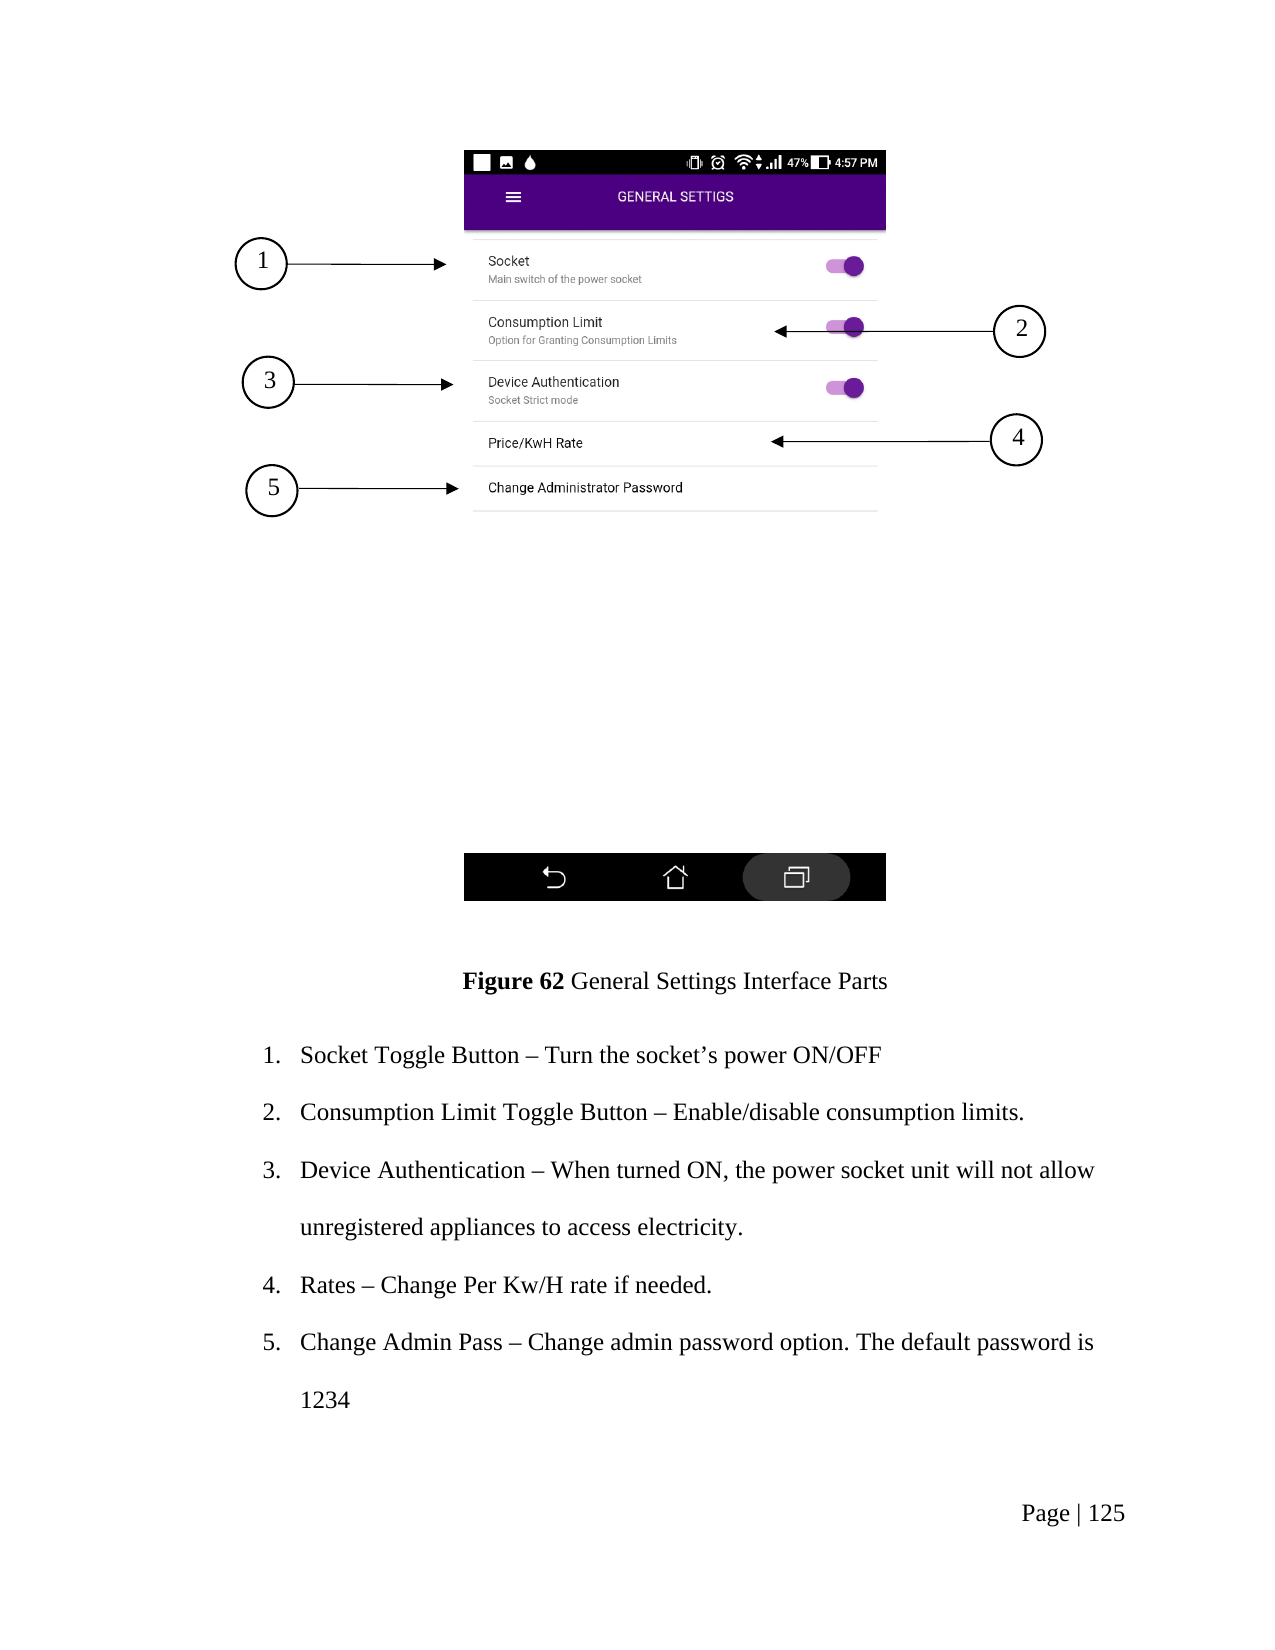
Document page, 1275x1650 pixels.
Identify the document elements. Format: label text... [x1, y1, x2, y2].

list Socket Toggle Button – Turn the socket’s power ON/OFF [262, 1040, 1125, 1069]
text Figure 62 General Settings Interface Parts [225, 966, 1125, 994]
list Device Authentication – When turned ON, the power socket unit will not allow unregistered appliances to access electricity. [262, 1155, 1125, 1241]
list Consumption Limit Toggle Button – Enable/disable consumption limits. [262, 1097, 1125, 1126]
list Rates – Change Per Kw/H rate if needed. [262, 1270, 1125, 1299]
picture [464, 150, 886, 901]
list Change Admin Pass – Change admin password option. The default password is 1234 [262, 1327, 1125, 1414]
